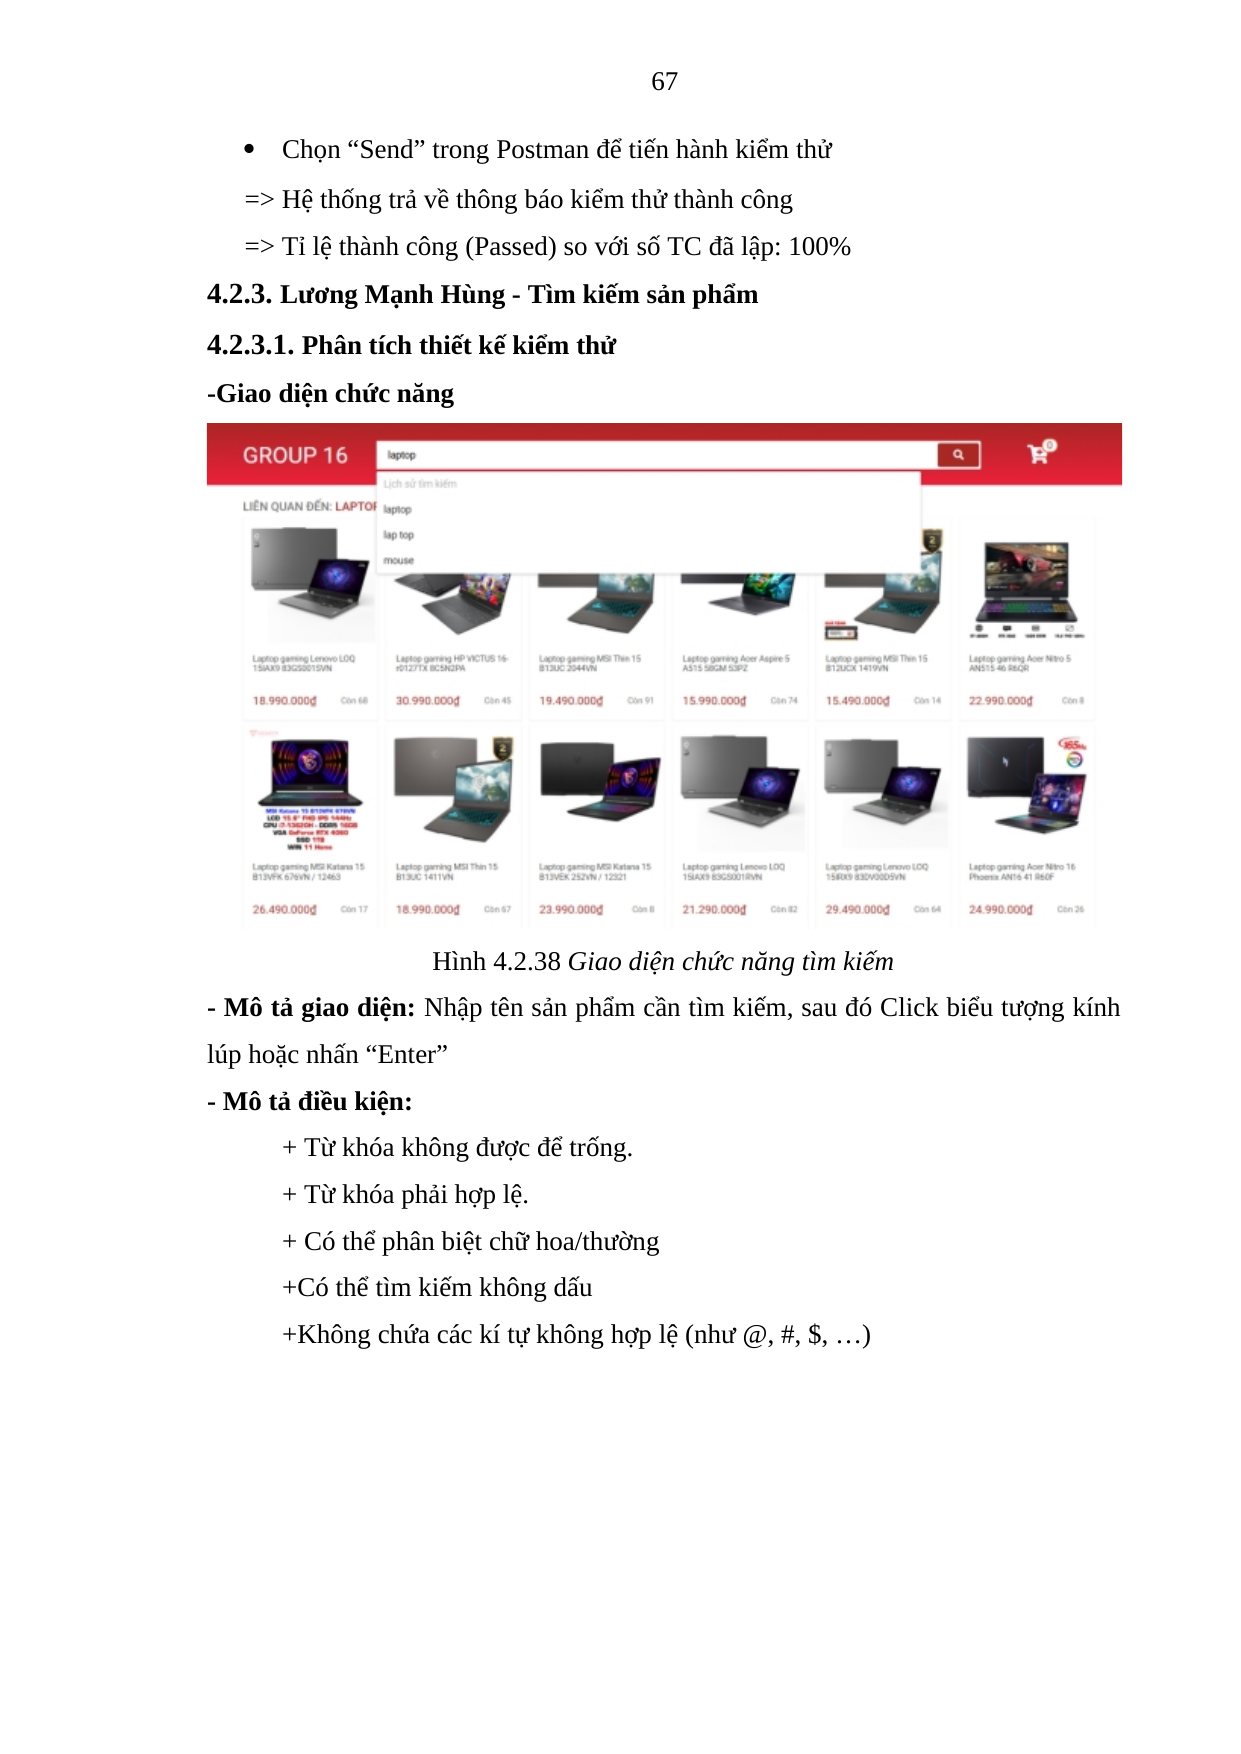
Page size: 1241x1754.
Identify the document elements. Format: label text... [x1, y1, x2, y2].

text => Hệ thống trả về thông báo kiểm thử thành công [207, 183, 1122, 214]
text -Giao diện chức năng [207, 377, 1122, 408]
text - Mô tả giao diện: Nhập tên sản phẩm cần tìm kiếm, sau đó Click biểu tượng kính lúp hoặc nhấn “Enter” [207, 991, 1122, 1069]
subtitle Phân tích thiết kế kiểm thử [207, 327, 1122, 361]
list Chọn “Send” trong Postman để tiến hành kiểm thử [244, 133, 1122, 164]
text + Có thể phân biệt chữ hoa/thường [282, 1224, 1122, 1256]
picture [206, 423, 1123, 929]
text + Từ khóa không được để trống. [282, 1131, 1122, 1162]
text => Tỉ lệ thành công (Passed) so với số TC đã lập: 100% [207, 230, 1122, 261]
text +Không chứa các kí tự không hợp lệ (như @, #, $, …) [282, 1318, 1122, 1349]
text +Có thể tìm kiếm không dấu [282, 1271, 1122, 1302]
text + Từ khóa phải hợp lệ. [282, 1178, 1122, 1209]
subtitle Lương Mạnh Hùng - Tìm kiếm sản phẩm [207, 277, 1122, 310]
text - Mô tả điều kiện: [207, 1084, 1122, 1116]
